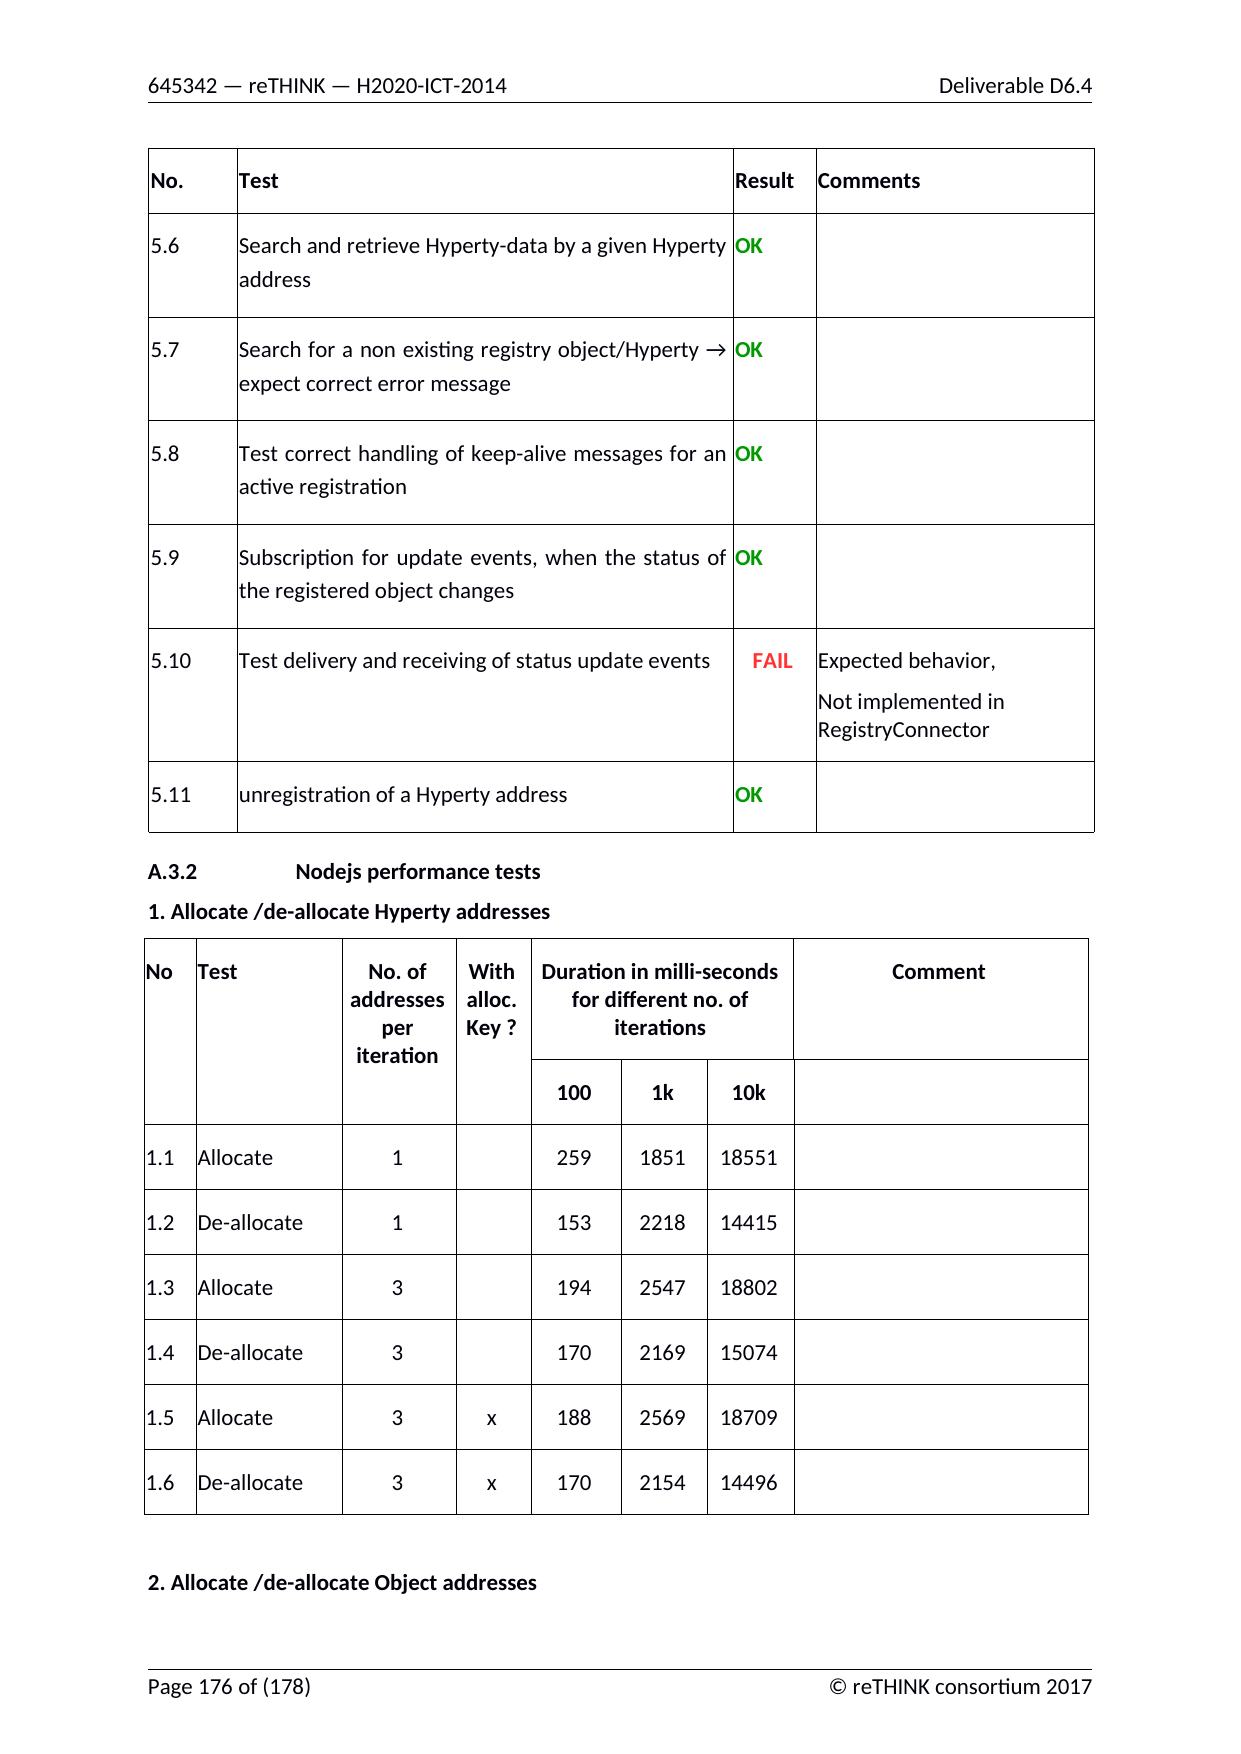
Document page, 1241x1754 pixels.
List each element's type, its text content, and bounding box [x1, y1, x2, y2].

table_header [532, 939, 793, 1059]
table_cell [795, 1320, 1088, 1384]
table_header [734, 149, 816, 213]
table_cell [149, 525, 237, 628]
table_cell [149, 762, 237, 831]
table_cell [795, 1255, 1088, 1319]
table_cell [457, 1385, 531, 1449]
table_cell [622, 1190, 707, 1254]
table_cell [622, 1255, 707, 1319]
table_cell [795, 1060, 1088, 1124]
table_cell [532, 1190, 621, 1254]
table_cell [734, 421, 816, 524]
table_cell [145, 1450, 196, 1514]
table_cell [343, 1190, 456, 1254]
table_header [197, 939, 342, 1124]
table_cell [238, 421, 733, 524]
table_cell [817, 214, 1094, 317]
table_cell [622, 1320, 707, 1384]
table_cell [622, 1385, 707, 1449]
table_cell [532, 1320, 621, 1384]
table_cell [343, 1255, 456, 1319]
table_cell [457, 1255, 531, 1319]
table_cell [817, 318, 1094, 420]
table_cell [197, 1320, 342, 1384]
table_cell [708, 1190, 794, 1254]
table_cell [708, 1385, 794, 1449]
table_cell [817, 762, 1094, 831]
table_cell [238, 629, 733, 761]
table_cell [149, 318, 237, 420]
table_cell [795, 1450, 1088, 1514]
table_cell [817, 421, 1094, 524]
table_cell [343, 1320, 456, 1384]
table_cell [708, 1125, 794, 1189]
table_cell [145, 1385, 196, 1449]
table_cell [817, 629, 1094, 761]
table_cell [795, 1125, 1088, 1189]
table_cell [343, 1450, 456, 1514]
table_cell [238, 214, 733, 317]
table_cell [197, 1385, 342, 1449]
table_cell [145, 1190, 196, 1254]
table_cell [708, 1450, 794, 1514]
text 2. Allocate /de-allocate Object addresses [148, 1568, 1092, 1596]
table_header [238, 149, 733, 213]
text 1. Allocate /de-allocate Hyperty addresses [148, 897, 1092, 926]
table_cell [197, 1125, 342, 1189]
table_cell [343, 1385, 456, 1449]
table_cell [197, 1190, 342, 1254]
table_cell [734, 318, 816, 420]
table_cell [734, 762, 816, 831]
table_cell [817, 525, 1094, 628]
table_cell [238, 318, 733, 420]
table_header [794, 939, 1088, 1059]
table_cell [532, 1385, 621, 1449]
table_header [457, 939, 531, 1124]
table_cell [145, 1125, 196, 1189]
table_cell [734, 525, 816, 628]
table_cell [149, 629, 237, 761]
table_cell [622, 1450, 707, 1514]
list Nodejs performance tests [148, 857, 1092, 885]
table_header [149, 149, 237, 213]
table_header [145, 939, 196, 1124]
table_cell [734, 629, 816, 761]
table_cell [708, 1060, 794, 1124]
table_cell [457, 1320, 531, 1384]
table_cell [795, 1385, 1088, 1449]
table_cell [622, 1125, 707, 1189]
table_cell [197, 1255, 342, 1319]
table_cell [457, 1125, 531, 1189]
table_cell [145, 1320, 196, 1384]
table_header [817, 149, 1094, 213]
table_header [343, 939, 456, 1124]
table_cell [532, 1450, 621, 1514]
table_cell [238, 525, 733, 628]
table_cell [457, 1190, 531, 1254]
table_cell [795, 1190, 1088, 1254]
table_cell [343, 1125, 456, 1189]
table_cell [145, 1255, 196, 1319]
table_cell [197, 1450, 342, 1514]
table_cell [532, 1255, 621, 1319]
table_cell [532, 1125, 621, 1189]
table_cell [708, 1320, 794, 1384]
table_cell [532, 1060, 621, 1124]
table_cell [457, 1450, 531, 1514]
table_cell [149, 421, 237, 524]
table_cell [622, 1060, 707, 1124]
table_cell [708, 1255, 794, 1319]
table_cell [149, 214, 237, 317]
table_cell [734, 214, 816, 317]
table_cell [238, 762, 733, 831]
